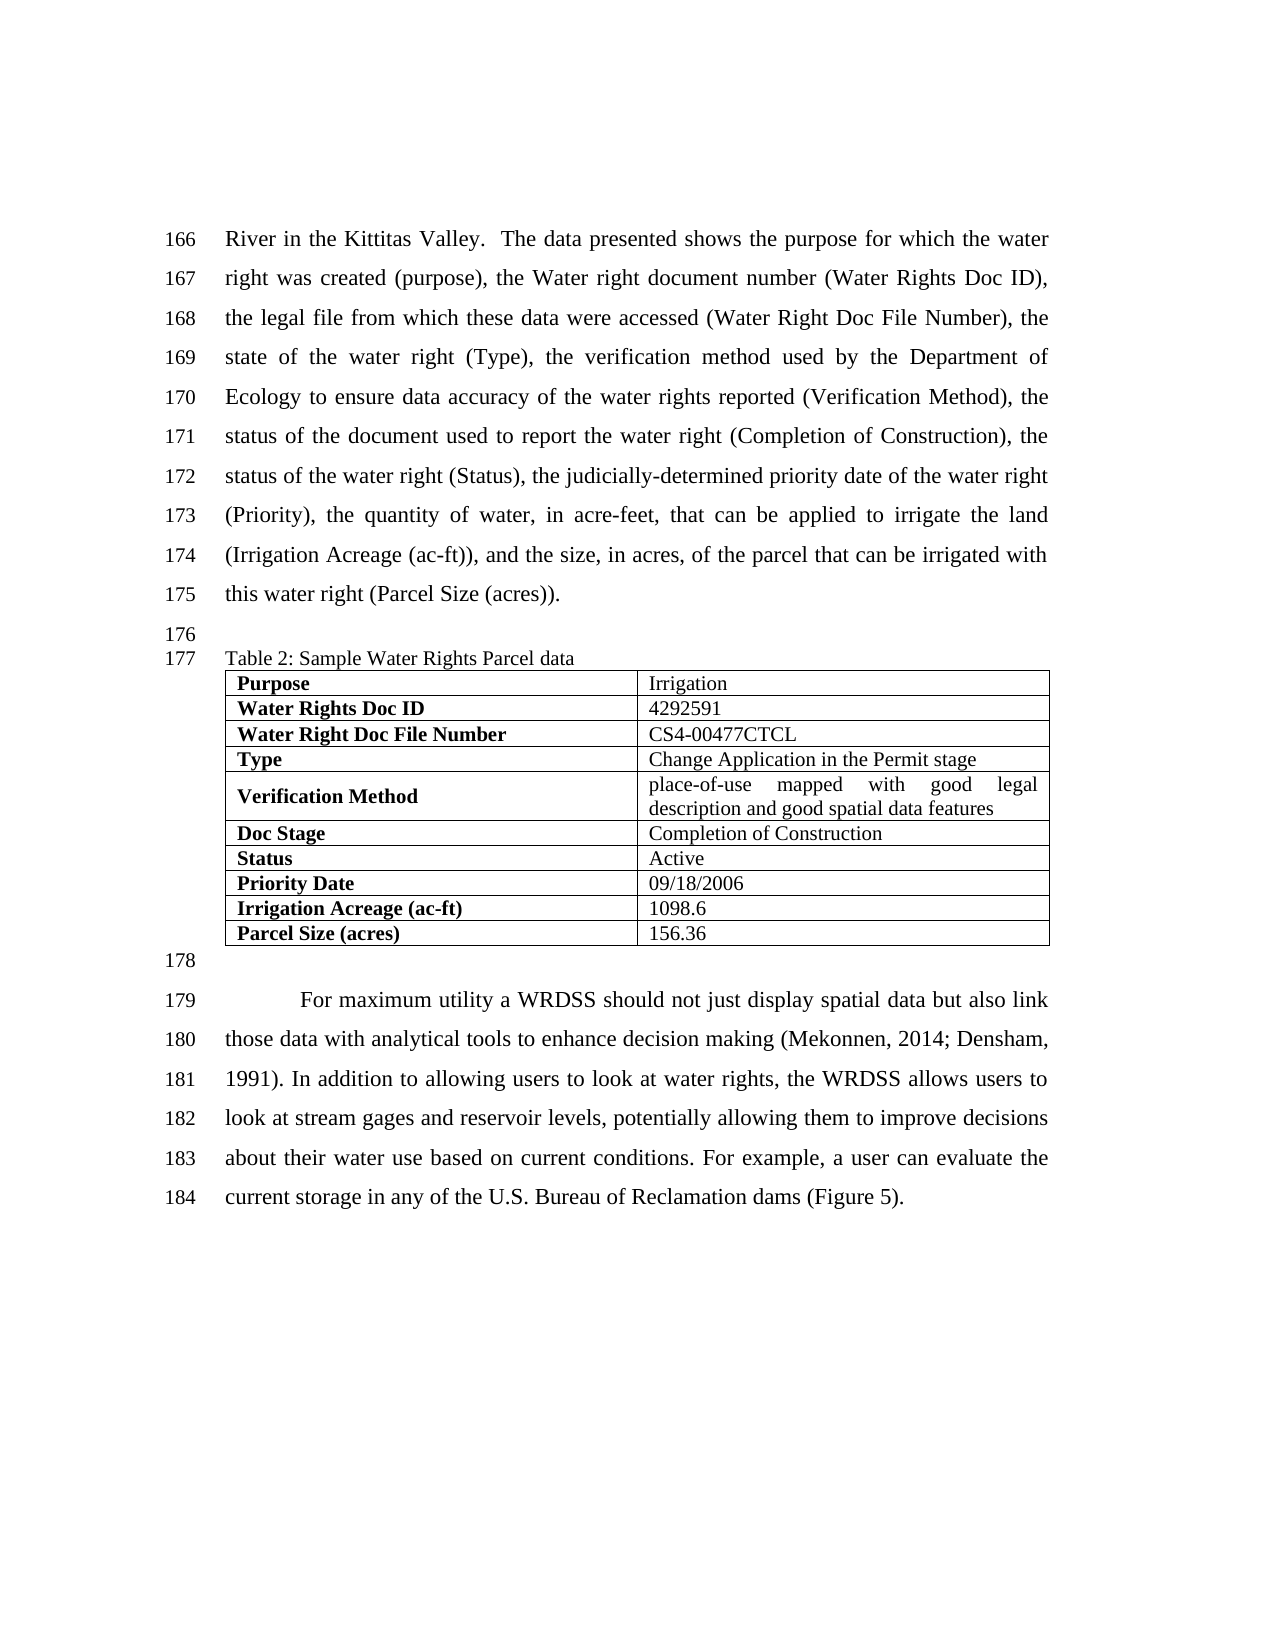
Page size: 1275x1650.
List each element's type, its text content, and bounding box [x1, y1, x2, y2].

table_cell 156.36 [638, 921, 1049, 945]
table_cell Water Right Doc File Number [226, 721, 637, 746]
table_cell CS4-00477CTCL [638, 721, 1049, 746]
table_cell Change Application in the Permit stage [638, 747, 1049, 771]
table_cell Water Rights Doc ID [226, 696, 637, 720]
text Table 2: Sample Water Rights Parcel data [225, 646, 1050, 670]
table_cell Active [638, 846, 1049, 870]
table_cell 09/18/2006 [638, 871, 1049, 895]
table_cell place-of-use mapped with good legal description and good spatial data features [638, 772, 1049, 820]
table_cell 1098.6 [638, 896, 1049, 920]
table_cell Verification Method [226, 772, 637, 820]
table_cell 4292591 [638, 696, 1049, 720]
table_cell Type [226, 747, 637, 771]
table_header Irrigation [638, 671, 1049, 695]
table_cell Parcel Size (acres) [226, 921, 637, 945]
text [225, 225, 1050, 607]
table_cell Priority Date [226, 871, 637, 895]
table_cell Doc Stage [226, 821, 637, 845]
table_cell Completion of Construction [638, 821, 1049, 845]
text For maximum utility a WRDSS should not just display spatial data but also link those data with analytical tools to enhance decision making (Mekonnen, 2014; Densham, 1991). In addition to allowing users to look at water rights, the WRDSS allows users to look at stream gages and reservoir levels, potentially allowing them to improve decisions about their water use based on current conditions. For example, a user can evaluate the current storage in any of the U.S. Bureau of Reclamation dams (Figure 5). [225, 986, 1050, 1209]
table_cell Irrigation Acreage (ac-ft) [226, 896, 637, 920]
table_cell Status [226, 846, 637, 870]
table_header Purpose [226, 671, 637, 695]
